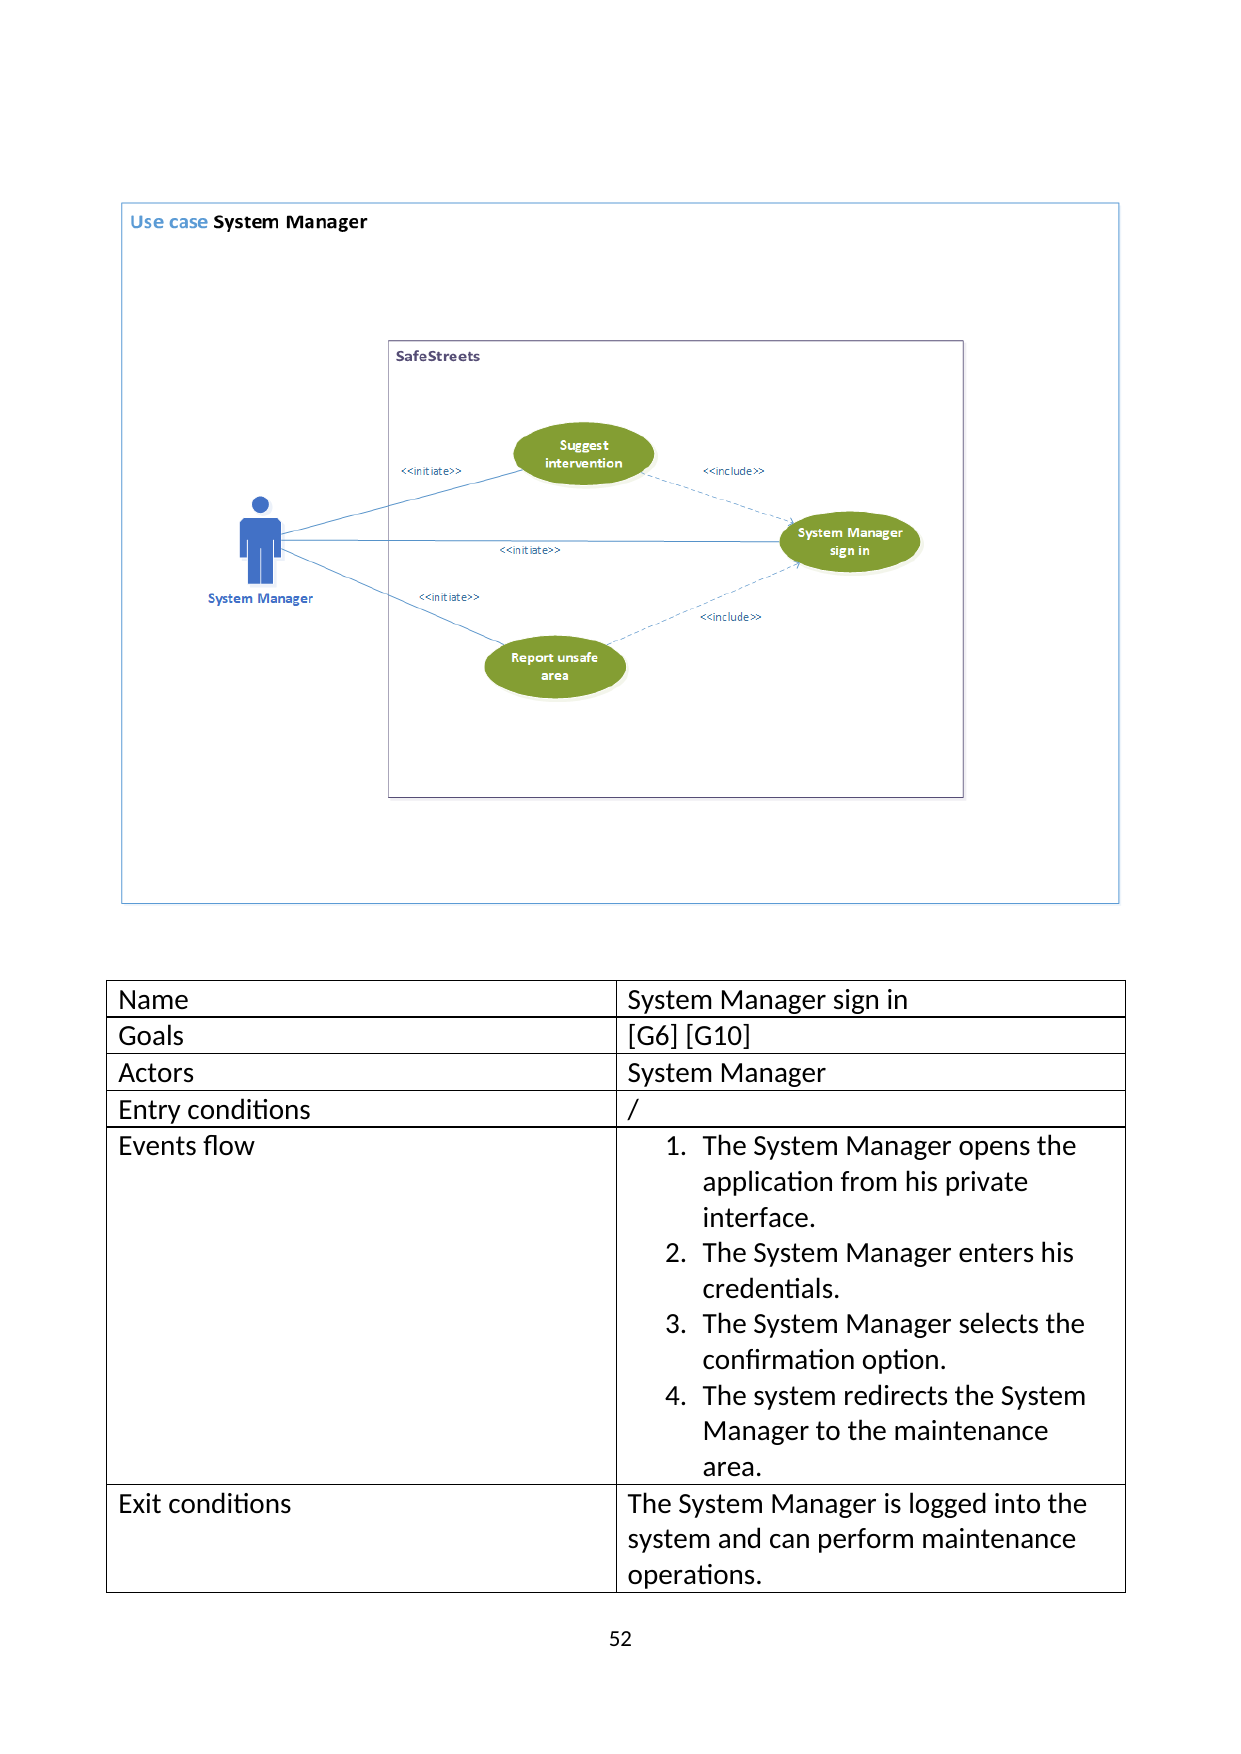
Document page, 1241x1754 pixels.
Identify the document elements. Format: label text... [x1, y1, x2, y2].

table_cell / [617, 1091, 1125, 1126]
picture [118, 202, 1122, 906]
table_cell Entry conditions [107, 1091, 616, 1126]
table_cell Goals [107, 1018, 616, 1053]
table_cell Events flow [107, 1128, 616, 1484]
table_cell The System Manager is logged into the system and can perform maintenance operations. [617, 1485, 1125, 1592]
table_cell System Manager [617, 1054, 1125, 1090]
table_header System Manager sign in [617, 981, 1125, 1016]
table_cell Exit conditions [107, 1485, 616, 1592]
table_cell Actors [107, 1054, 616, 1090]
table_header Name [107, 981, 616, 1016]
table_cell The System Manager opens the application from his private interface. The System Manager enters his credentials. The System Manager selects the confirmation option. The system redirects the System Manager to the maintenance area. [617, 1128, 1125, 1484]
table_cell [G6] [G10] [617, 1018, 1125, 1053]
